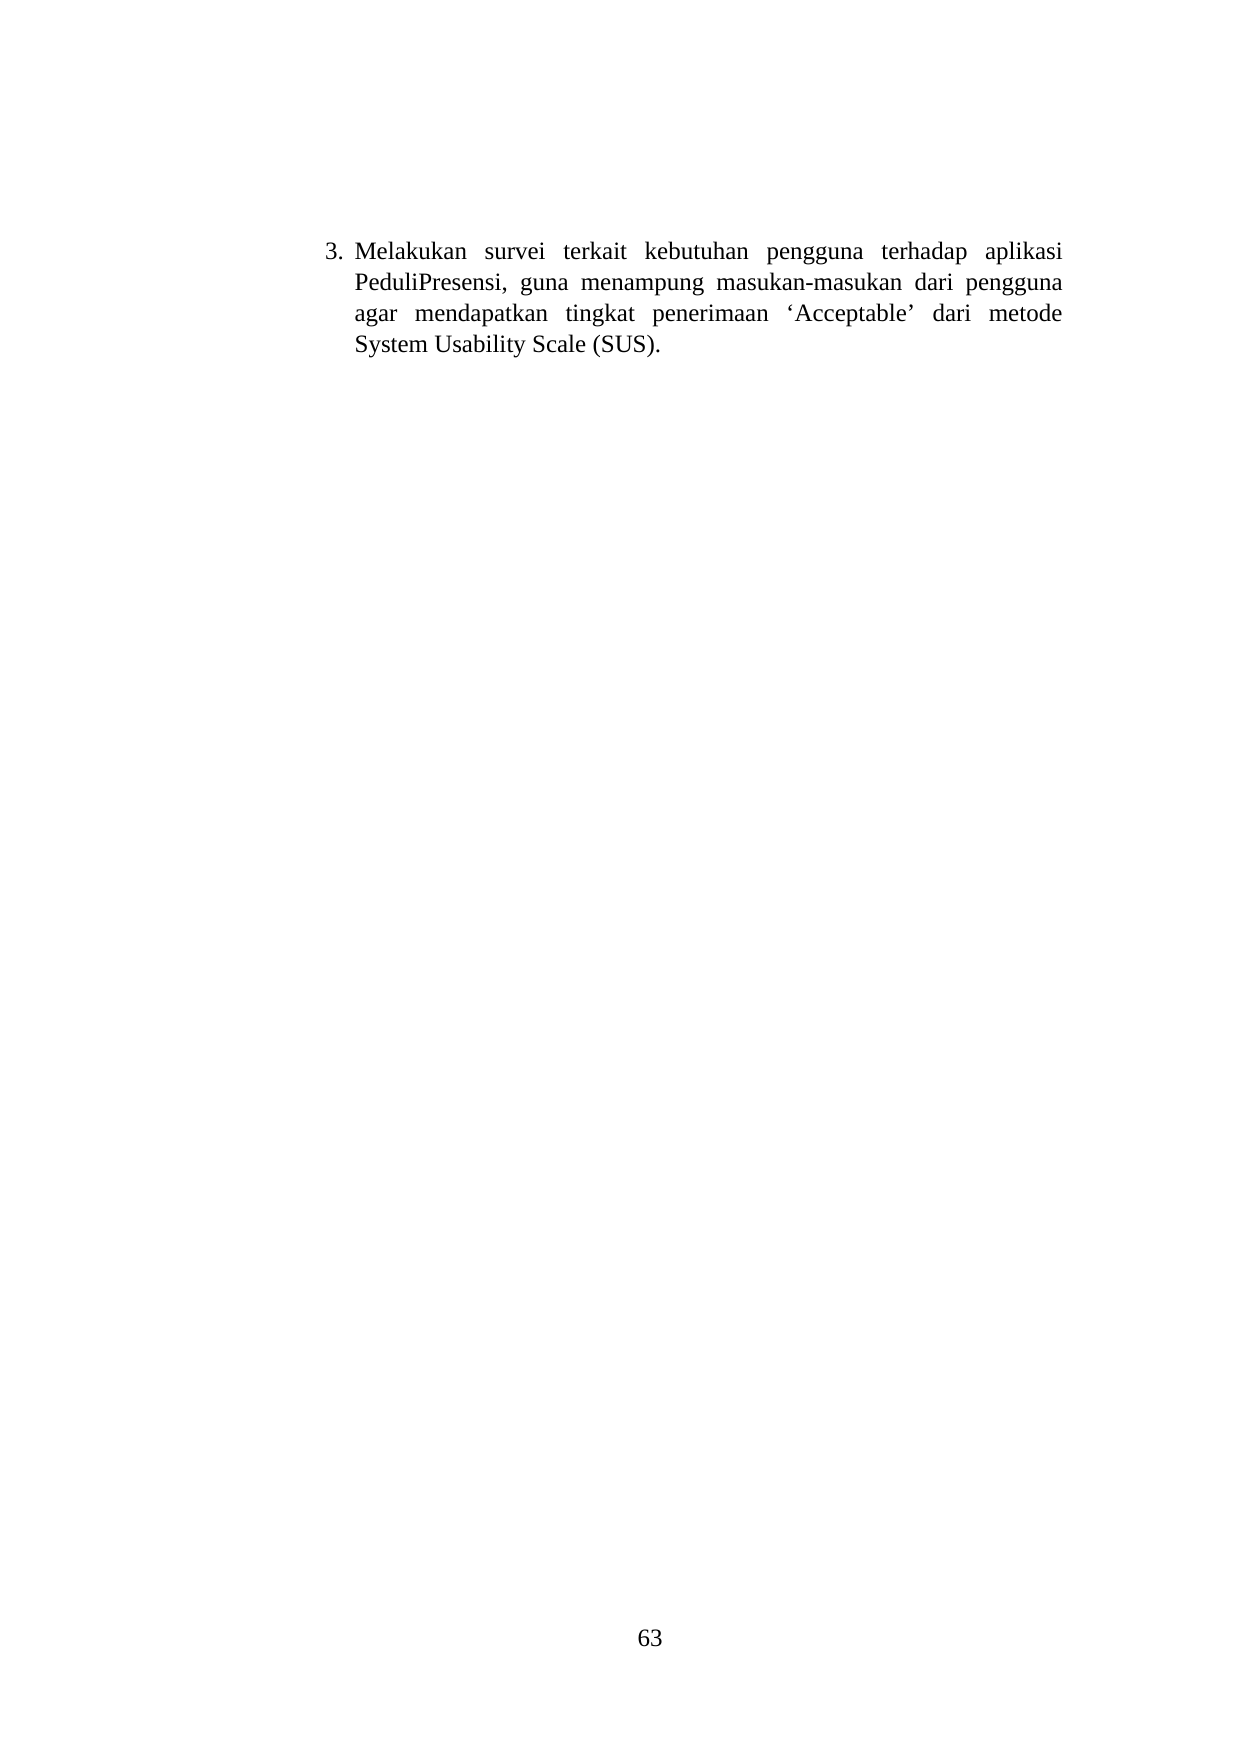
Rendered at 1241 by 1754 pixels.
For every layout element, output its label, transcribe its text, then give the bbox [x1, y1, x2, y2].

subtitle Melakukan survei terkait kebutuhan pengguna terhadap aplikasi PeduliPresensi, guna menampung masukan-masukan dari pengguna agar mendapatkan tingkat penerimaan ‘Acceptable’ dari metode System Usability Scale (SUS). [325, 236, 1063, 358]
